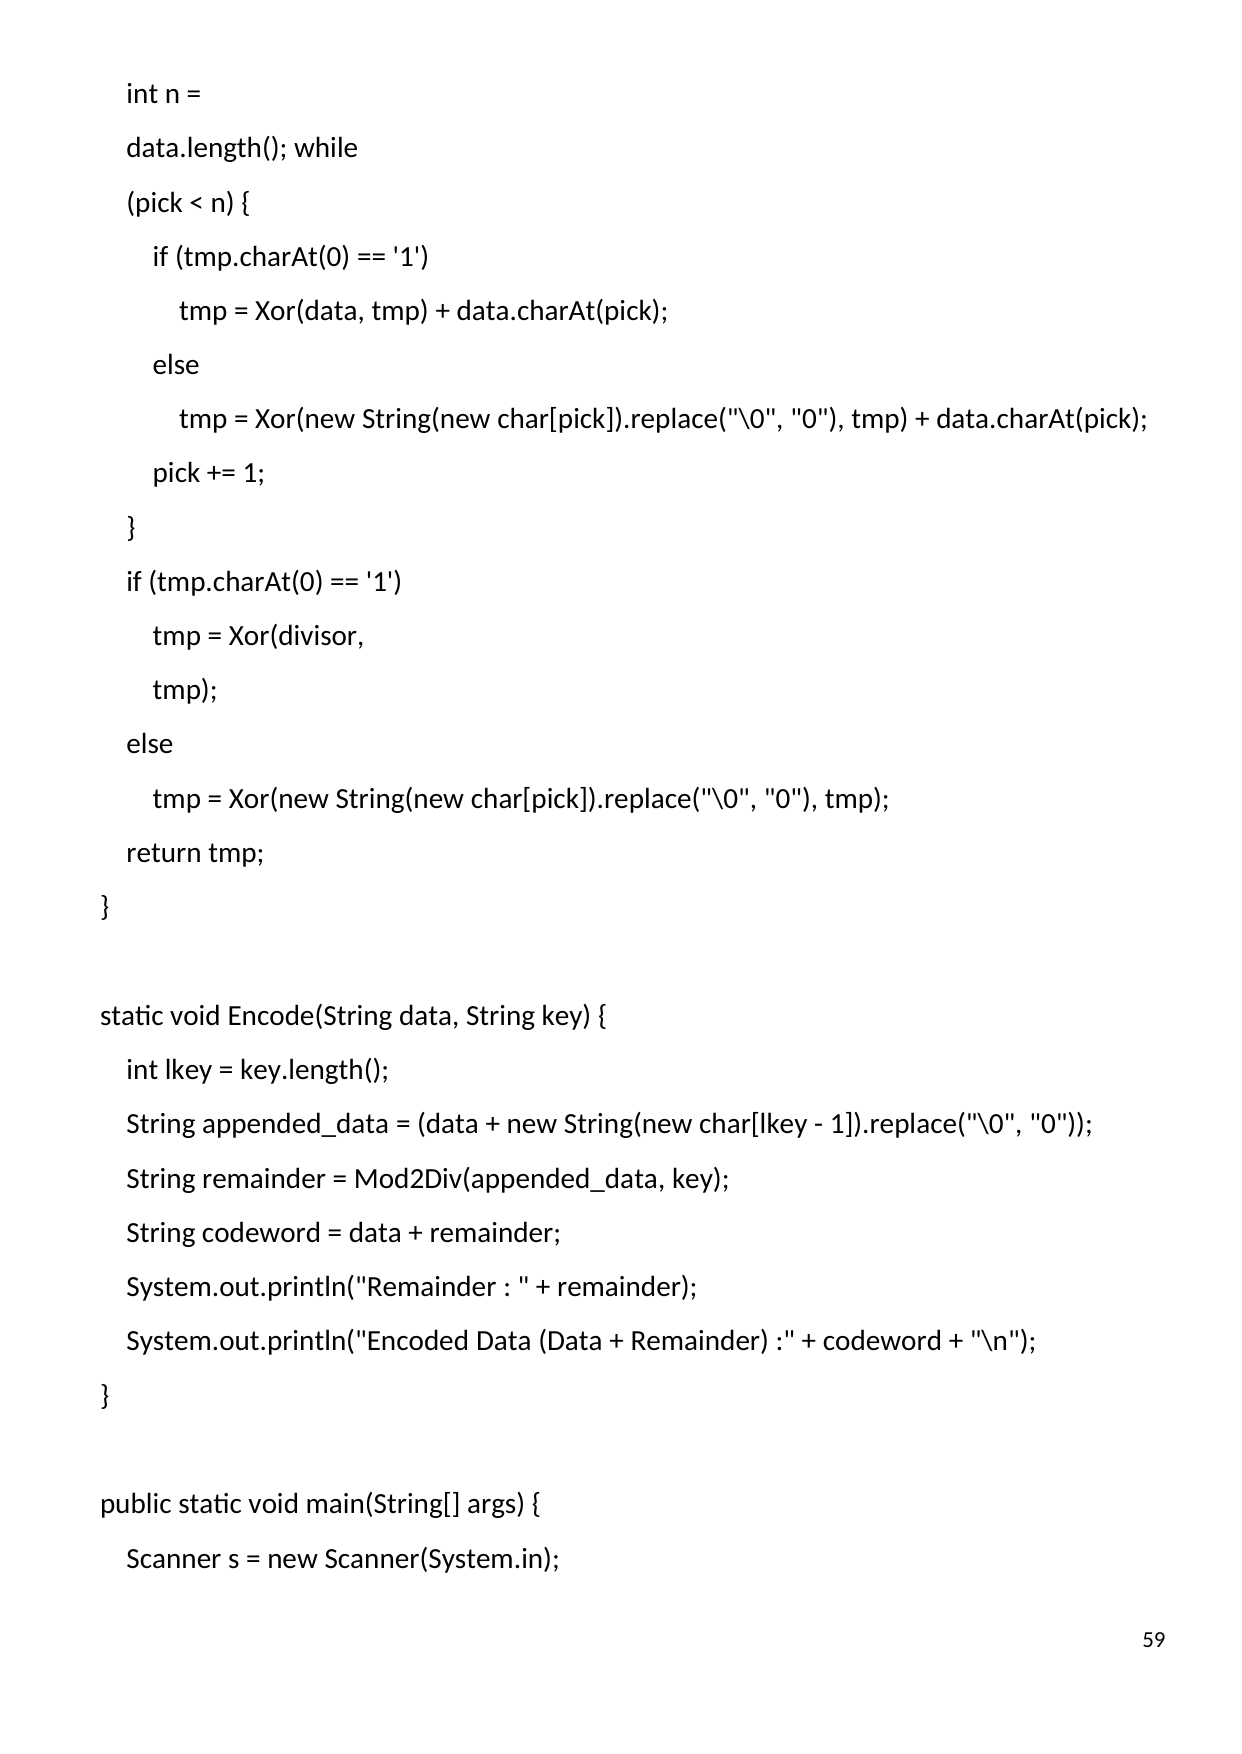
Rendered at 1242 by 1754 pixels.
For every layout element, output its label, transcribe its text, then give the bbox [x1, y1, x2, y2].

text else [126, 726, 1185, 761]
text tmp = Xor(new String(new char[pick]).replace("\0", "0"), tmp); return tmp; [126, 780, 948, 870]
text if (tmp.charAt(0) == '1') tmp = Xor(divisor, tmp); [126, 563, 433, 707]
text } [100, 1377, 1185, 1412]
text static void Encode(String data, String key) { int lkey = key.length(); [100, 997, 614, 1087]
text int n = data.length(); while (pick < n) { [126, 76, 368, 219]
text System.out.println("Encoded Data (Data + Remainder) :" + codeword + "\n"); [126, 1322, 1185, 1358]
text public static void main(String[] args) { Scanner s = new Scanner(System.in); [100, 1486, 574, 1575]
text String codeword = data + remainder; System.out.println("Remainder : " + remainder); [126, 1214, 708, 1303]
text String appended_data = (data + new String(new char[lkey - 1]).replace("\0", "0")); String remainder = Mod2Div(appended_data, key); [126, 1106, 1102, 1195]
text tmp = Xor(data, tmp) + data.charAt(pick); else [152, 292, 708, 382]
text tmp = Xor(new String(new char[pick]).replace("\0", "0"), tmp) + data.charAt(pick); pick += 1; [152, 401, 1182, 490]
text if (tmp.charAt(0) == '1') [152, 238, 1185, 273]
text } [126, 509, 1185, 544]
text } [100, 888, 1185, 924]
